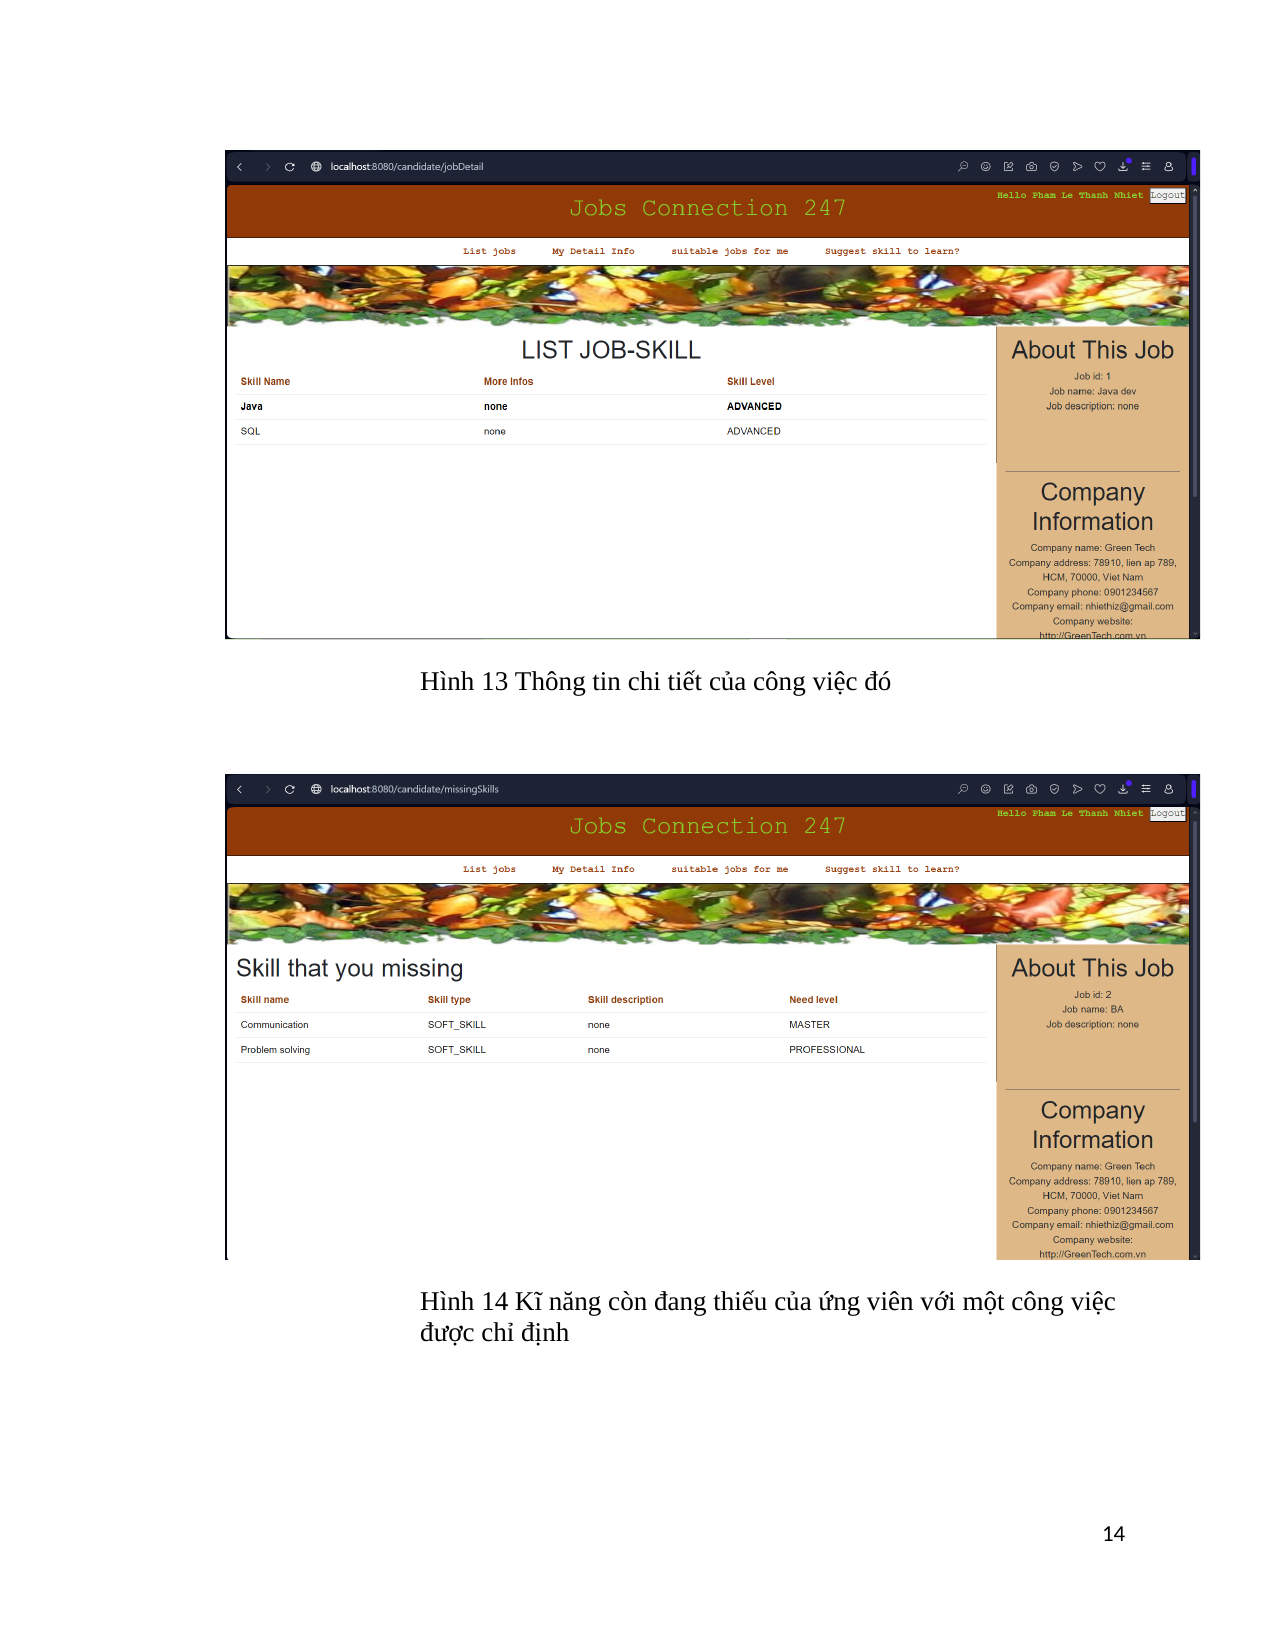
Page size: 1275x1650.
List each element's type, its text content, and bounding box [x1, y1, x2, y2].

picture [225, 150, 1200, 640]
picture [225, 774, 1200, 1260]
